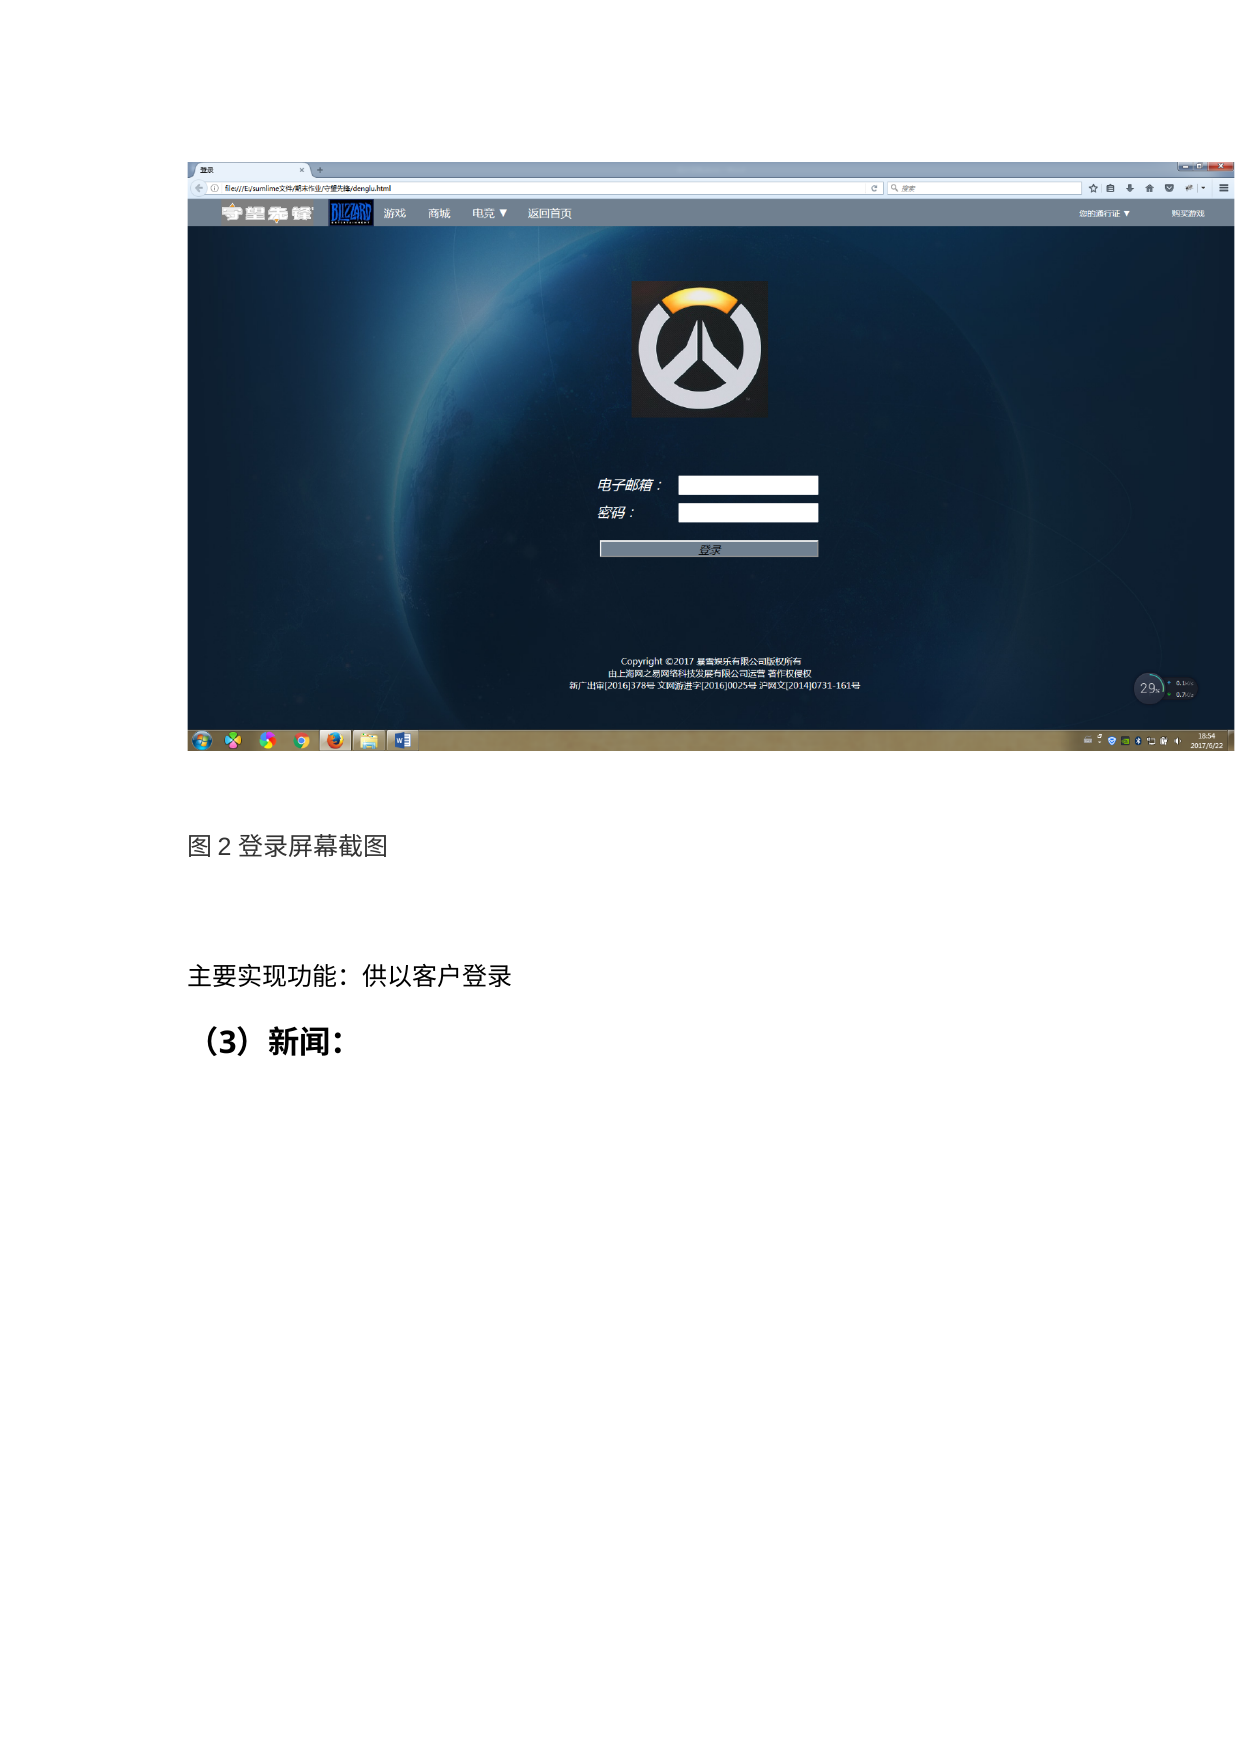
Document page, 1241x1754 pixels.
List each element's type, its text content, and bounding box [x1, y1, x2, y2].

text 主要实现功能：供以客户登录 [187, 942, 1053, 1007]
text 图2 登录屏幕截图 [187, 812, 1053, 877]
text （3）新闻： [187, 1007, 1053, 1072]
picture [187, 162, 1235, 751]
